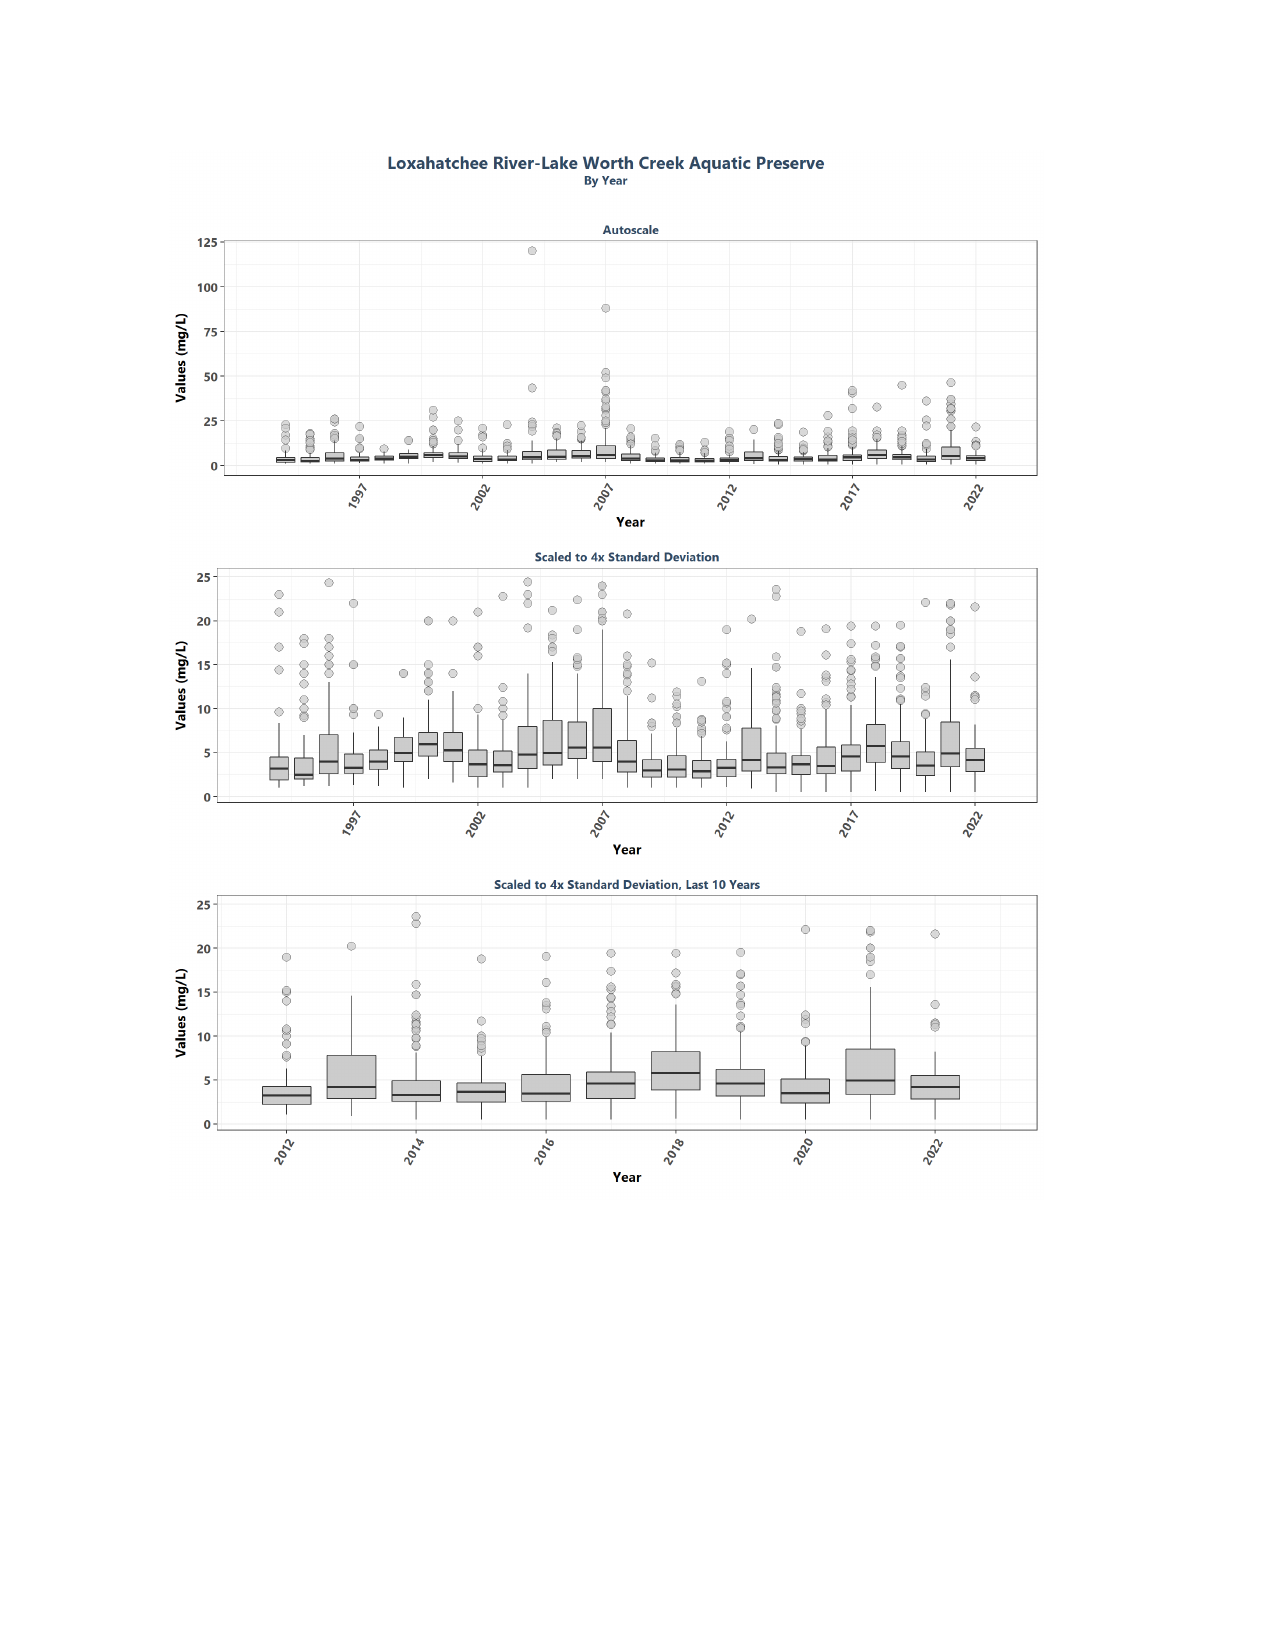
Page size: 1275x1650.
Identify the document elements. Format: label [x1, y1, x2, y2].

picture [168, 150, 1044, 1200]
